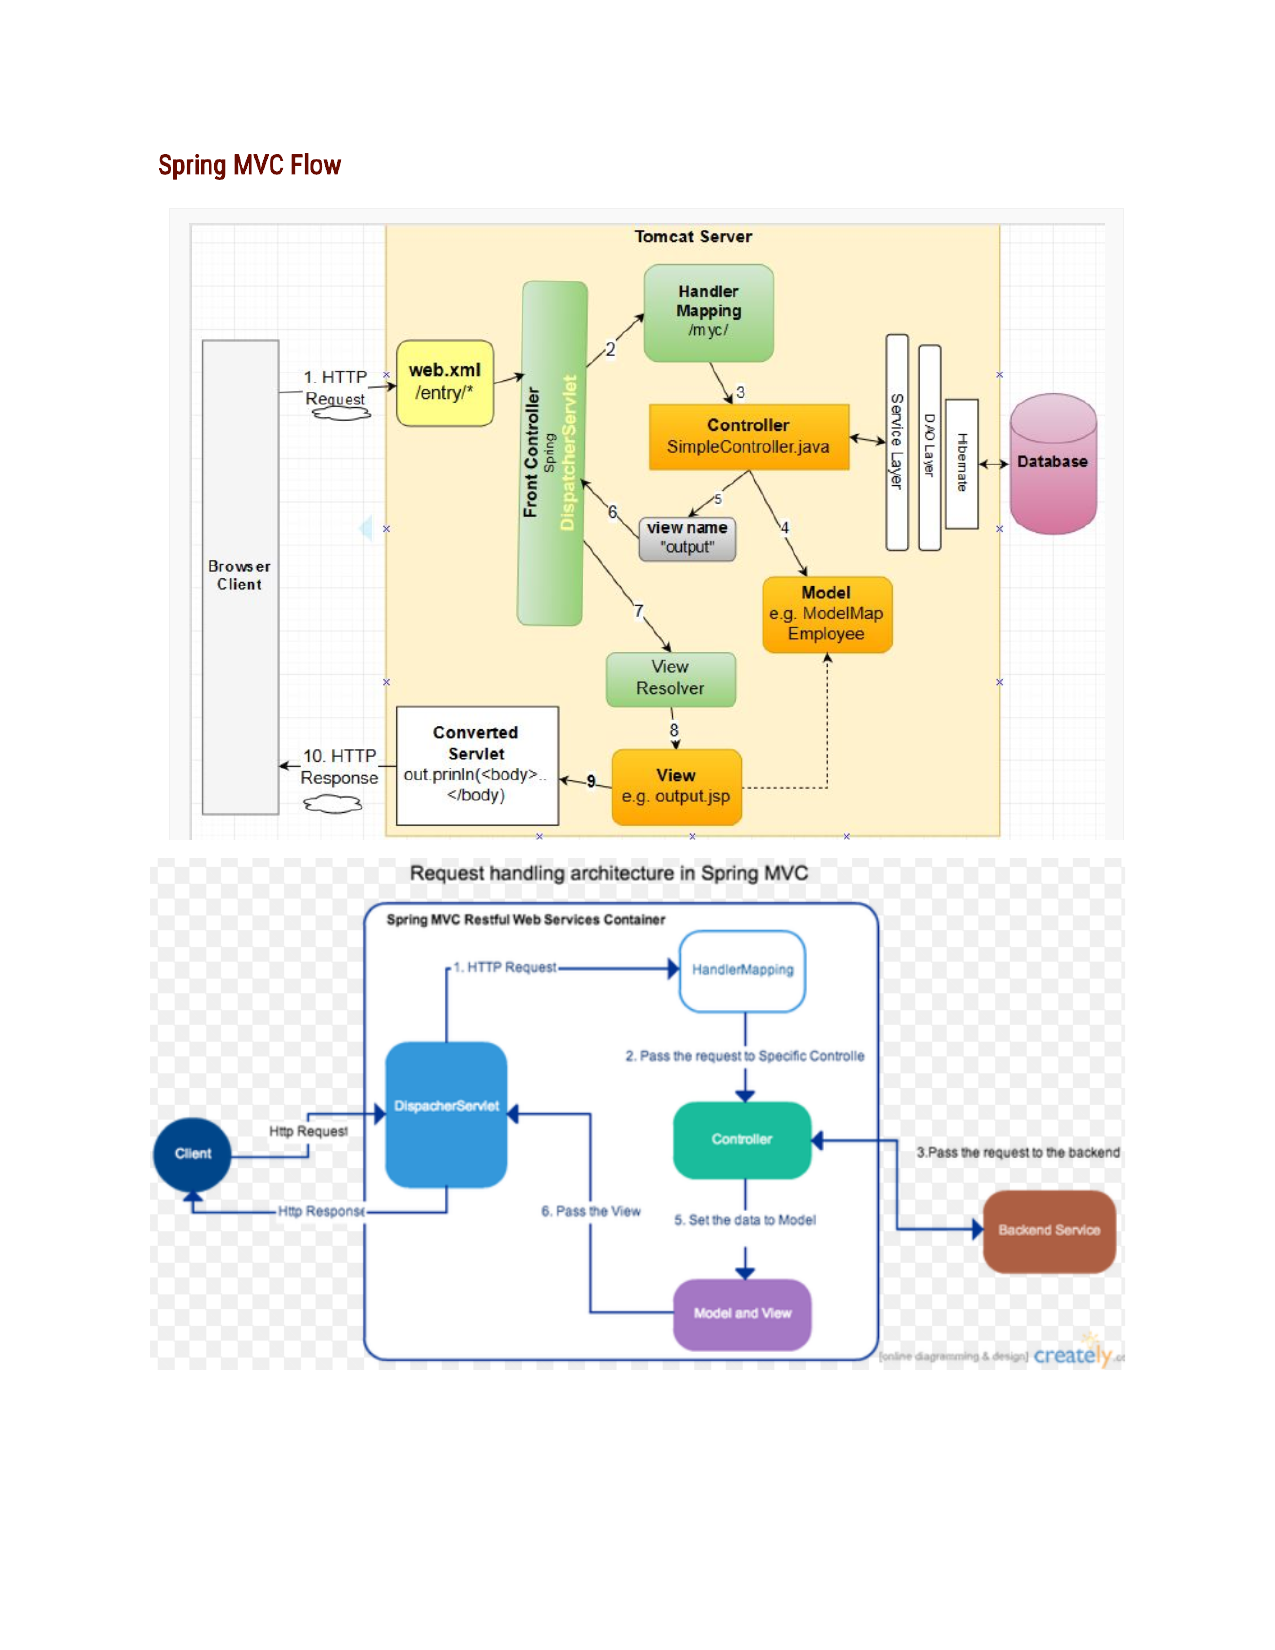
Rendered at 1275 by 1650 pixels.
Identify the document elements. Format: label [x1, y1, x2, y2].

picture [150, 858, 1125, 1370]
picture [150, 150, 1125, 840]
